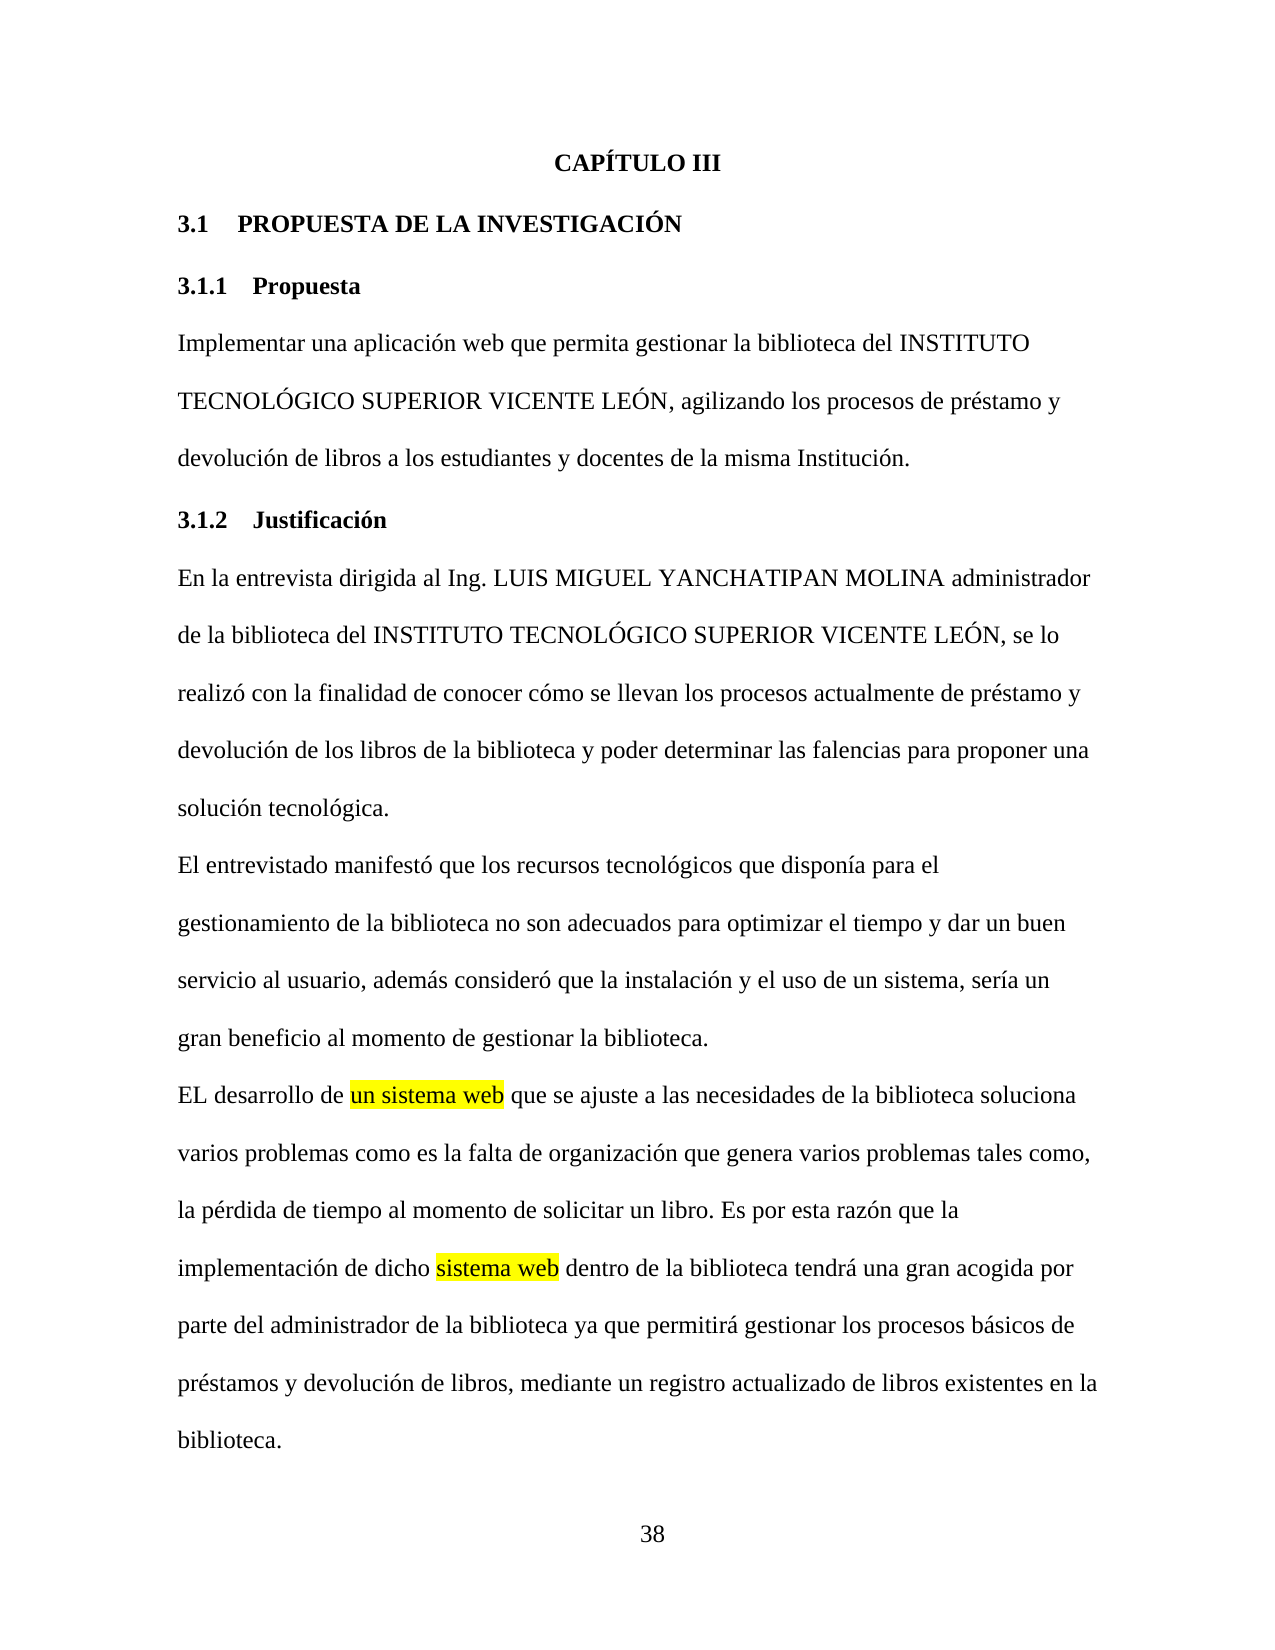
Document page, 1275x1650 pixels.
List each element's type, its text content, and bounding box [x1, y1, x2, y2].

subtitle Justificación [177, 505, 1098, 534]
subtitle Propuesta [177, 271, 1098, 300]
text EL desarrollo de un sistema web que se ajuste a las necesidades de la biblioteca soluciona varios problemas como es la falta de organización que genera varios problemas tales como, la pérdida de tiempo al momento de solicitar un libro. Es por esta razón que la implementación de dicho sistema web dentro de la biblioteca tendrá una gran acogida por parte del administrador de la biblioteca ya que permitirá gestionar los procesos básicos de préstamos y devolución de libros, mediante un registro actualizado de libros existentes en la biblioteca. [177, 1080, 1098, 1454]
subtitle CAPÍTULO III [177, 148, 1098, 176]
text En la entrevista dirigida al Ing. LUIS MIGUEL YANCHATIPAN MOLINA administrador de la biblioteca del INSTITUTO TECNOLÓGICO SUPERIOR VICENTE LEÓN, se lo realizó con la finalidad de conocer cómo se llevan los procesos actualmente de préstamo y devolución de los libros de la biblioteca y poder determinar las falencias para proponer una solución tecnológica. [177, 563, 1098, 821]
text El entrevistado manifestó que los recursos tecnológicos que disponía para el gestionamiento de la biblioteca no son adecuados para optimizar el tiempo y dar un buen servicio al usuario, además consideró que la instalación y el uso de un sistema, sería un gran beneficio al momento de gestionar la biblioteca. [177, 850, 1098, 1051]
text Implementar una aplicación web que permita gestionar la biblioteca del INSTITUTO TECNOLÓGICO SUPERIOR VICENTE LEÓN, agilizando los procesos de préstamo y devolución de libros a los estudiantes y docentes de la misma Institución. [177, 328, 1098, 472]
subtitle PROPUESTA DE LA INVESTIGACIÓN [177, 209, 1098, 238]
